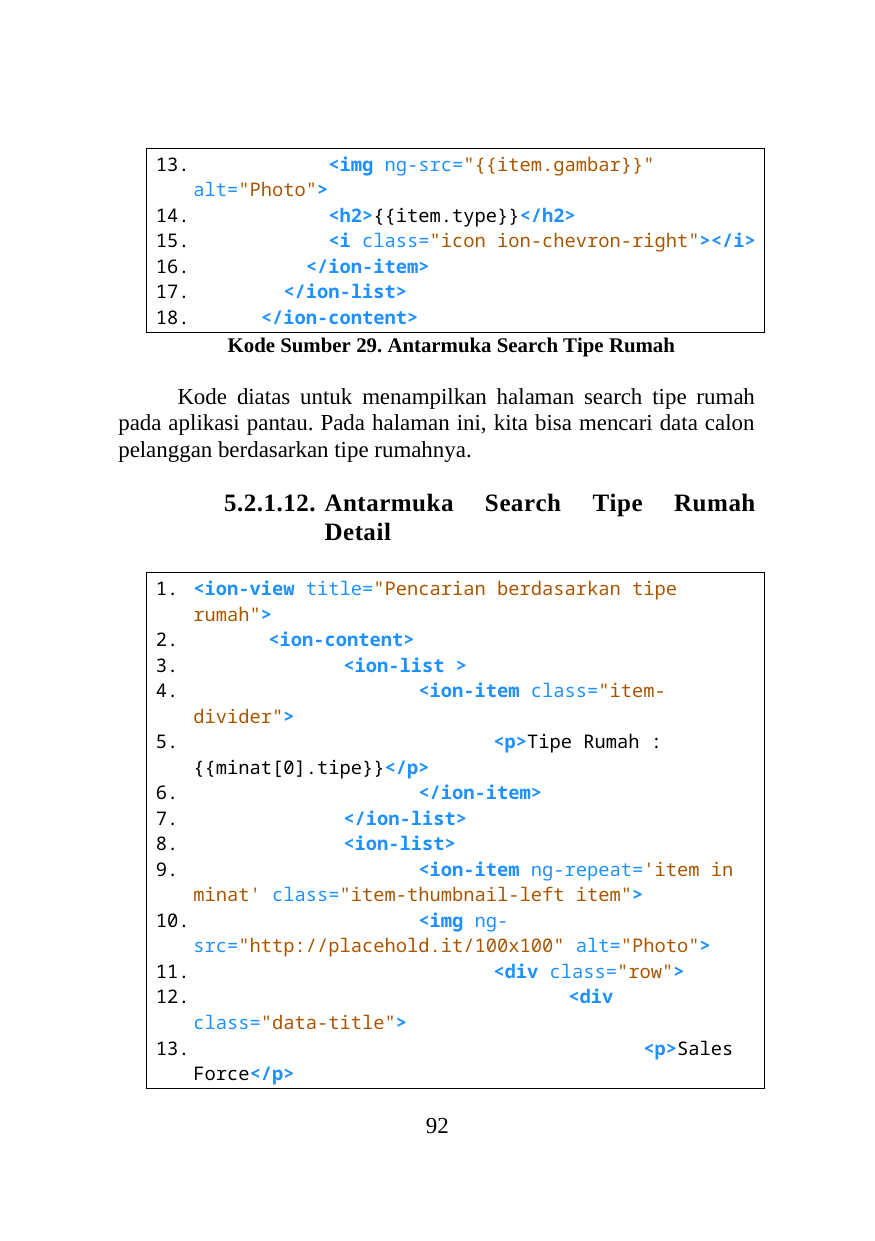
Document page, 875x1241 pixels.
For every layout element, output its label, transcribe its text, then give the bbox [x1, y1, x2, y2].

list <ion-content> [147, 623, 764, 649]
text Kode diatas untuk menampilkan halaman search tipe rumah pada aplikasi pantau. Pada halaman ini, kita bisa mencari data calon pelanggan berdasarkan tipe rumahnya. [118, 383, 756, 462]
list <img ng-src="http://placehold.it/100x100" alt="Photo"> [147, 904, 764, 955]
list <img ng-src="{{item.gambar}}" alt="Photo"> [147, 149, 764, 199]
list <h2>{{item.type}}</h2> [147, 199, 764, 224]
list <p>Tipe Rumah : {{minat[0].tipe}}</p> [147, 725, 764, 776]
list <ion-item ng-repeat='item in minat' class="item-thumbnail-left item"> [147, 853, 764, 904]
list <ion-item class="item-divider"> [147, 674, 764, 725]
list <ion-list> [147, 827, 764, 853]
subtitle Antarmuka Search Tipe Rumah Detail [224, 488, 756, 546]
list </ion-list> [147, 275, 764, 301]
list </ion-content> [147, 301, 764, 332]
list </ion-item> [147, 776, 764, 802]
list <p>Sales Force</p> [147, 1032, 764, 1088]
text Kode Sumber 29. Antarmuka Search Tipe Rumah [146, 333, 756, 357]
list <ion-list > [147, 649, 764, 674]
list <div class="data-title"> [147, 981, 764, 1032]
list <ion-view title="Pencarian berdasarkan tipe rumah"> [147, 573, 764, 623]
list <i class="icon ion-chevron-right"></i> [147, 224, 764, 250]
list <div class="row"> [147, 955, 764, 981]
list </ion-item> [147, 250, 764, 275]
list </ion-list> [147, 802, 764, 827]
